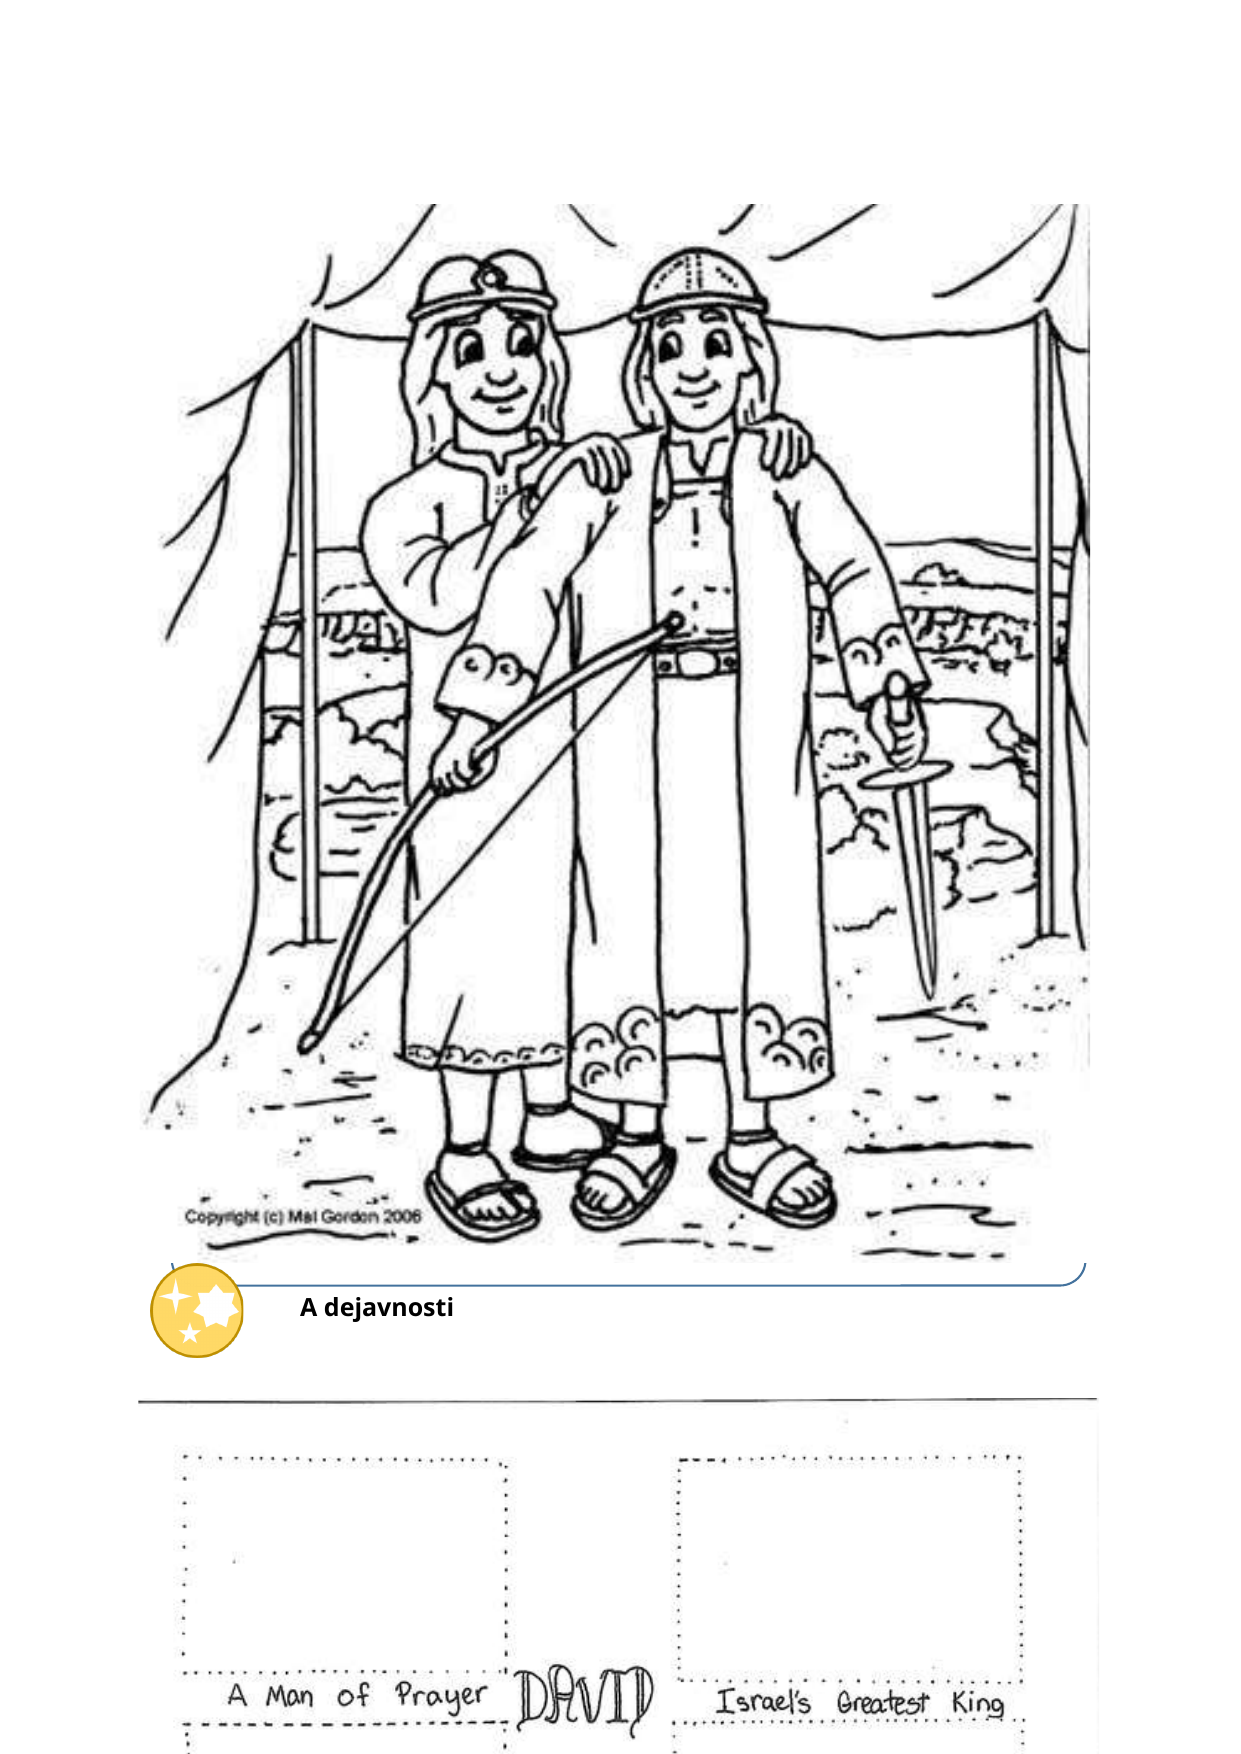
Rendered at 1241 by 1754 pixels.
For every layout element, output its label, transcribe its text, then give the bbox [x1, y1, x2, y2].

text A dejavnosti [244, 1290, 1090, 1324]
picture [139, 204, 1091, 1358]
picture [138, 1398, 1100, 1754]
